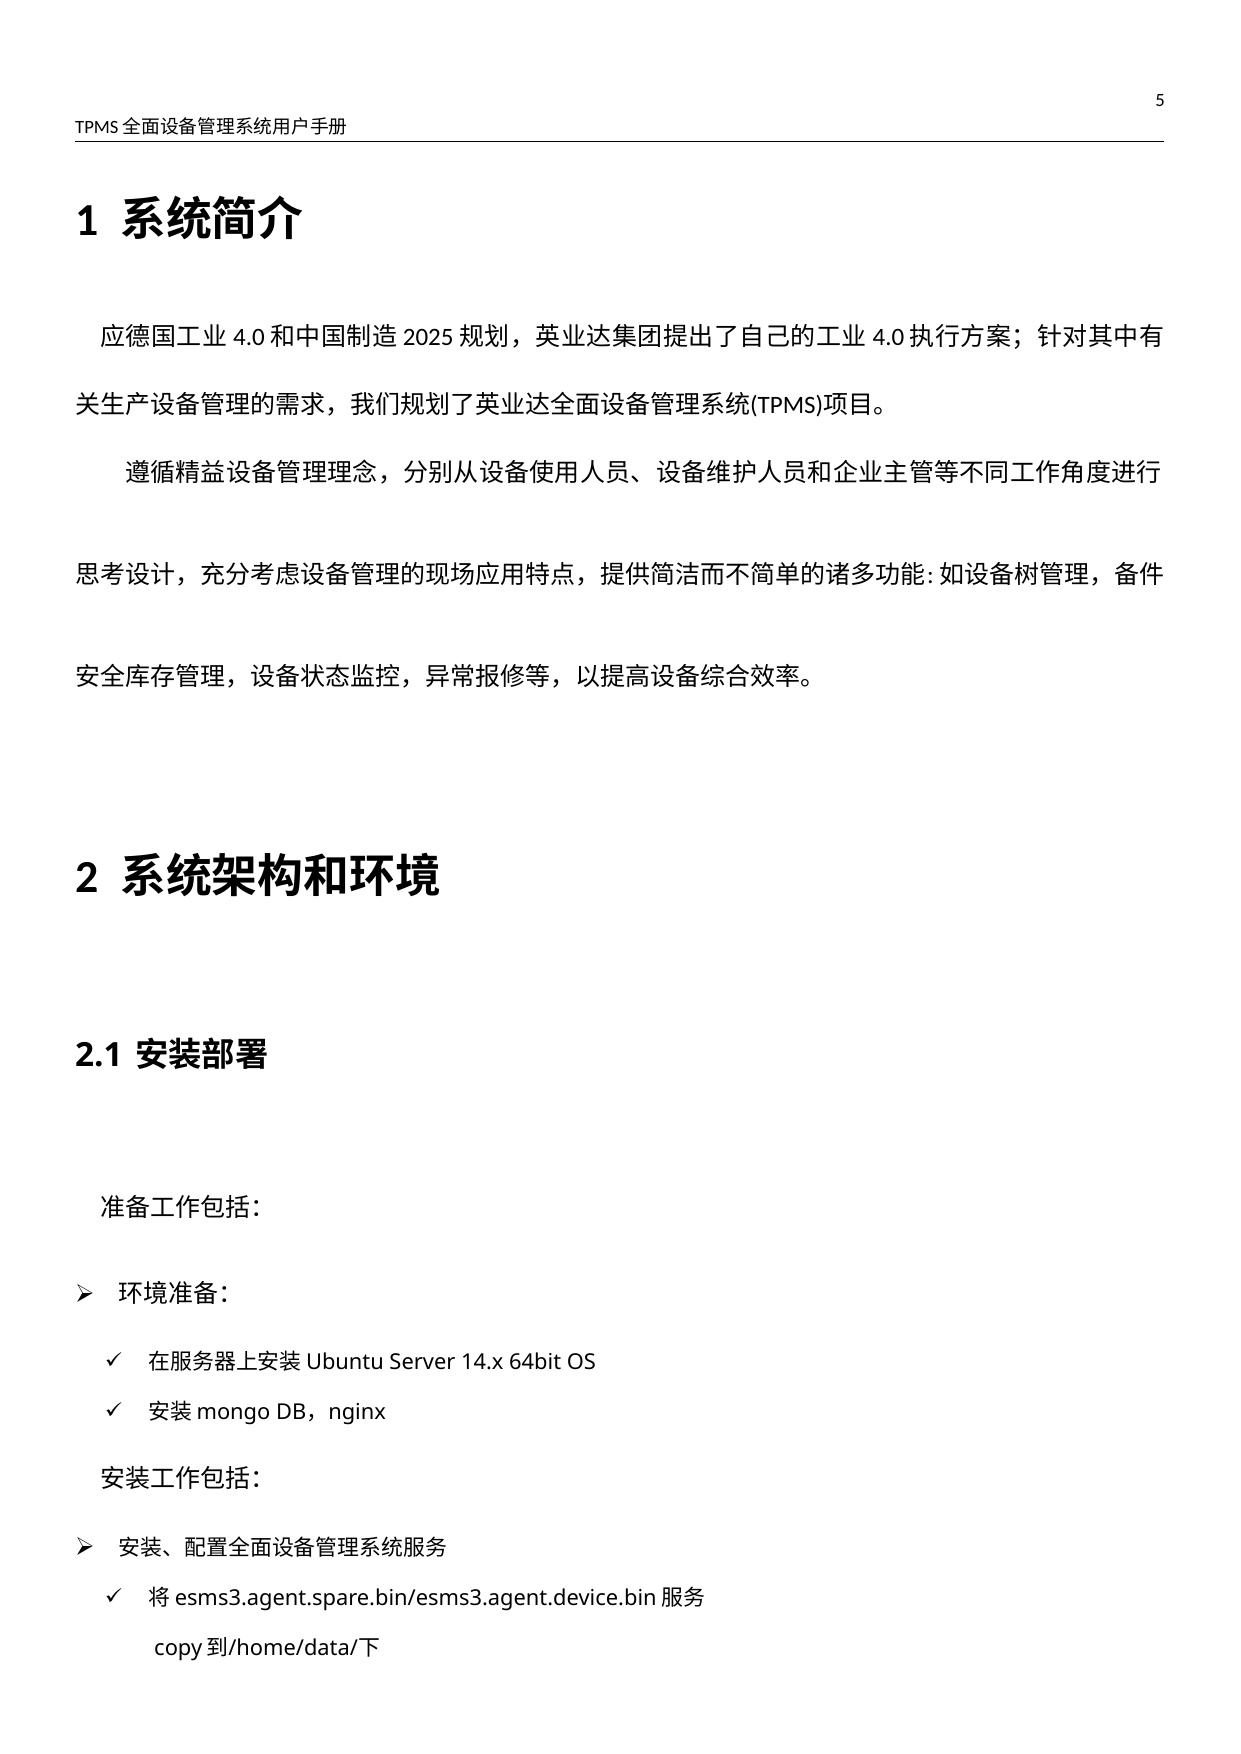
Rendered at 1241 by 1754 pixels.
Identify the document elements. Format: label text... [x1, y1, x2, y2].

subtitle 安装部署 [75, 1018, 1164, 1086]
text 准备工作包括： [75, 1171, 1164, 1239]
subtitle 系统简介 [75, 182, 1164, 250]
list copy到/home/data/下 [148, 1628, 1164, 1662]
list 安装、配置全面设备管理系统服务 [75, 1529, 1164, 1563]
list 安装mongo DB，nginx [104, 1393, 1164, 1427]
text 遵循精益设备管理理念，分别从设备使用人员、设备维护人员和企业主管等不同工作角度进行思考设计，充分考虑设备管理的现场应用特点，提供简洁而不简单的诸多功能: 如设备树管理，备件安全库存管理，设备状态监控，异常报修等，以提高设备综合效率。 [75, 437, 1164, 708]
text 应德国工业4.0和中国制造2025规划，英业达集团提出了自己的工业4.0执行方案；针对其中有关生产设备管理的需求，我们规划了英业达全面设备管理系统(TPMS)项目。 [75, 301, 1164, 437]
list 环境准备： [75, 1257, 1164, 1325]
text 安装工作包括： [75, 1443, 1164, 1511]
subtitle 系统架构和环境 [75, 838, 1164, 906]
list 将esms3.agent.spare.bin/esms3.agent.device.bin服务 [104, 1579, 1164, 1613]
list 在服务器上安装Ubuntu Server 14.x 64bit OS [104, 1343, 1164, 1377]
